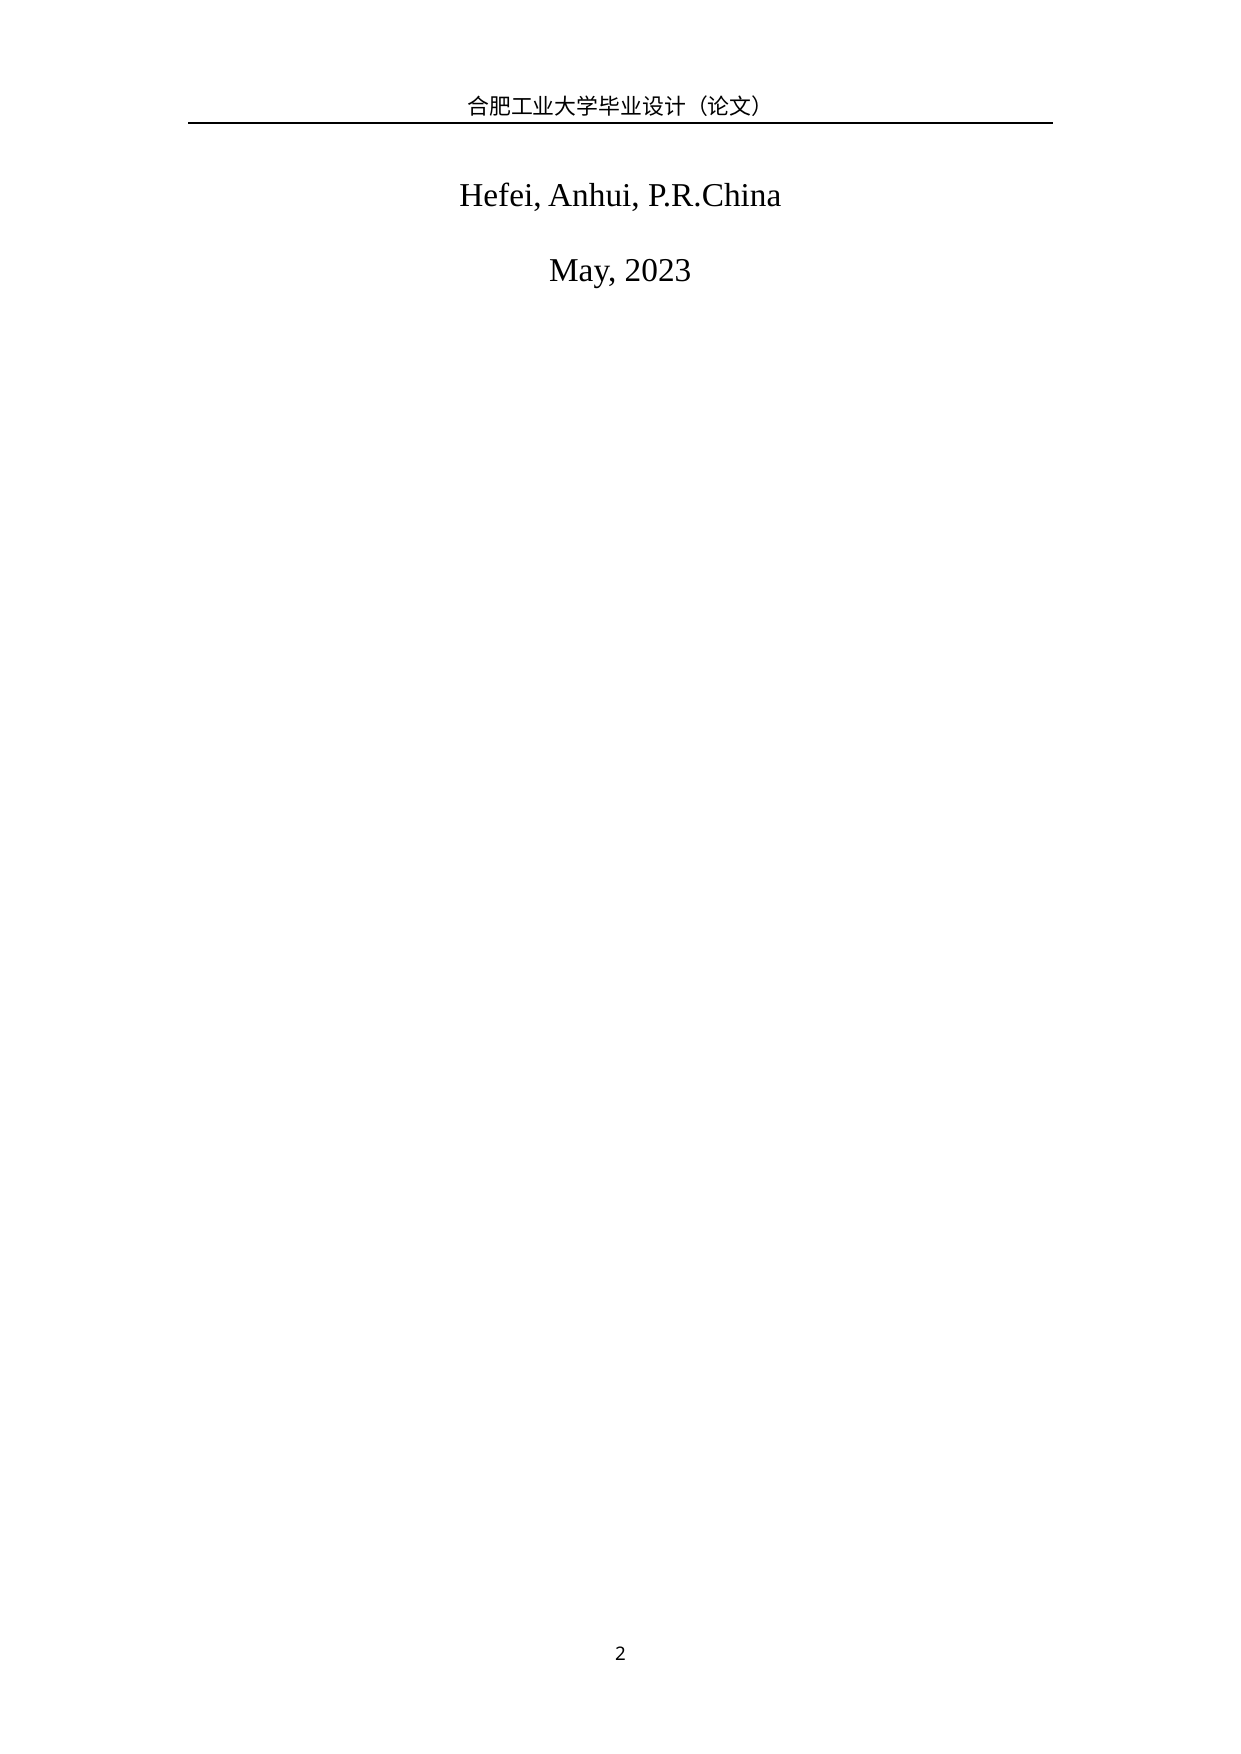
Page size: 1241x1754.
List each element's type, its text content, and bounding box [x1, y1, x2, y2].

text Hefei, Anhui, P.R.China [187, 162, 1053, 227]
text May, 2023 [187, 237, 1053, 302]
